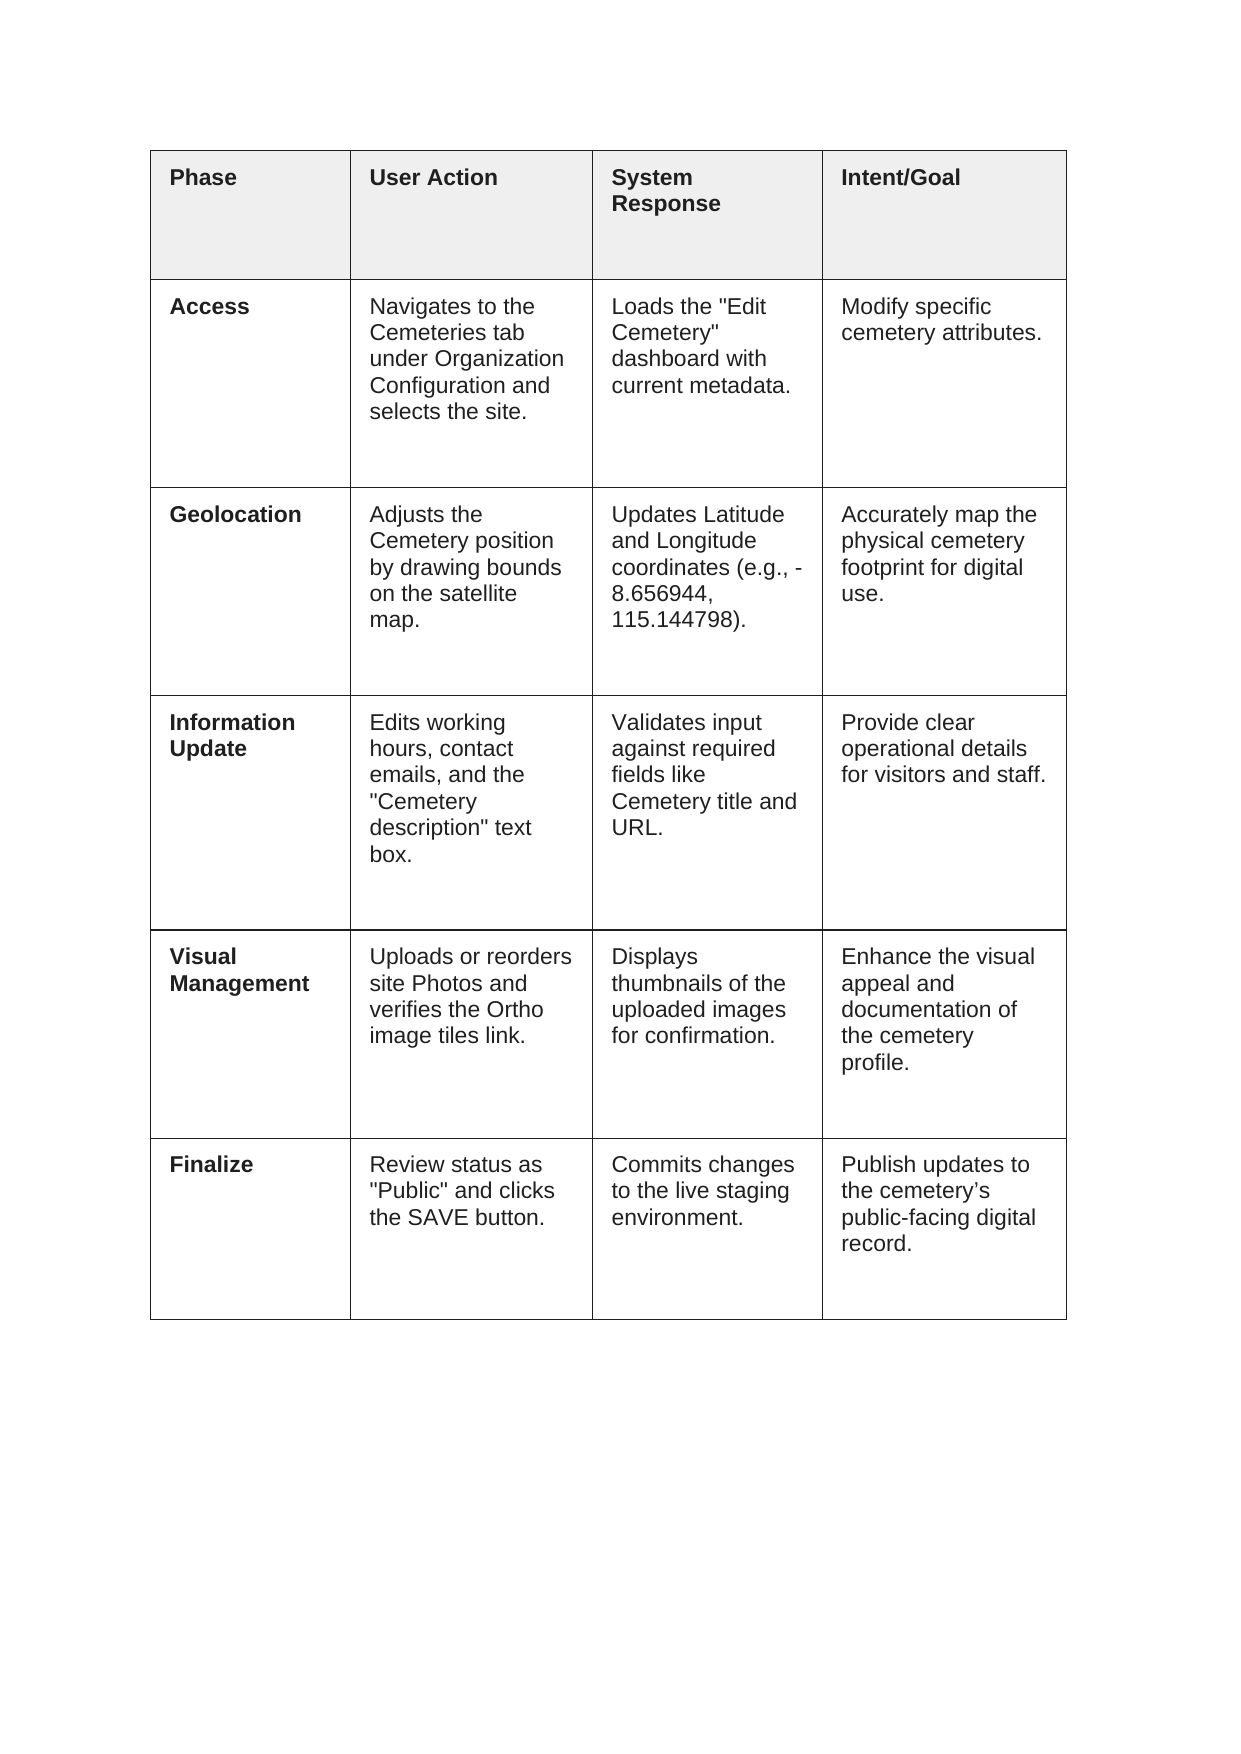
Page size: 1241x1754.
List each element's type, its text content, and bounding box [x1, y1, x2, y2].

table_cell Edits working hours, contact emails, and the "Cemetery description" text box. [351, 696, 592, 929]
table_cell Access [151, 280, 350, 487]
table_cell Loads the "Edit Cemetery" dashboard with current metadata. [593, 280, 822, 487]
table_cell Modify specific cemetery attributes. [823, 280, 1066, 487]
table_header User Action [351, 151, 592, 279]
table_cell Review status as "Public" and clicks the SAVE button. [351, 1139, 592, 1319]
table_cell Validates input against required fields like Cemetery title and URL. [593, 696, 822, 929]
table_cell Provide clear operational details for visitors and staff. [823, 696, 1066, 929]
table_cell Adjusts the Cemetery position by drawing bounds on the satellite map. [351, 488, 592, 695]
table_cell Information Update [151, 696, 350, 929]
table_cell Commits changes to the live staging environment. [593, 1139, 822, 1319]
table_cell Visual Management [151, 931, 350, 1137]
table_cell Accurately map the physical cemetery footprint for digital use. [823, 488, 1066, 695]
table_cell Geolocation [151, 488, 350, 695]
table_header Intent/Goal [823, 151, 1066, 279]
table_cell Uploads or reorders site Photos and verifies the Ortho image tiles link. [351, 931, 592, 1137]
table_cell Displays thumbnails of the uploaded images for confirmation. [593, 931, 822, 1137]
table_cell Navigates to the Cemeteries tab under Organization Configuration and selects the site. [351, 280, 592, 487]
table_cell Updates Latitude and Longitude coordinates (e.g., -8.656944, 115.144798). [593, 488, 822, 695]
table_cell Publish updates to the cemetery’s public-facing digital record. [823, 1139, 1066, 1319]
table_header System Response [593, 151, 822, 279]
table_header Phase [151, 151, 350, 279]
table_cell Finalize [151, 1139, 350, 1319]
table_cell Enhance the visual appeal and documentation of the cemetery profile. [823, 931, 1066, 1137]
